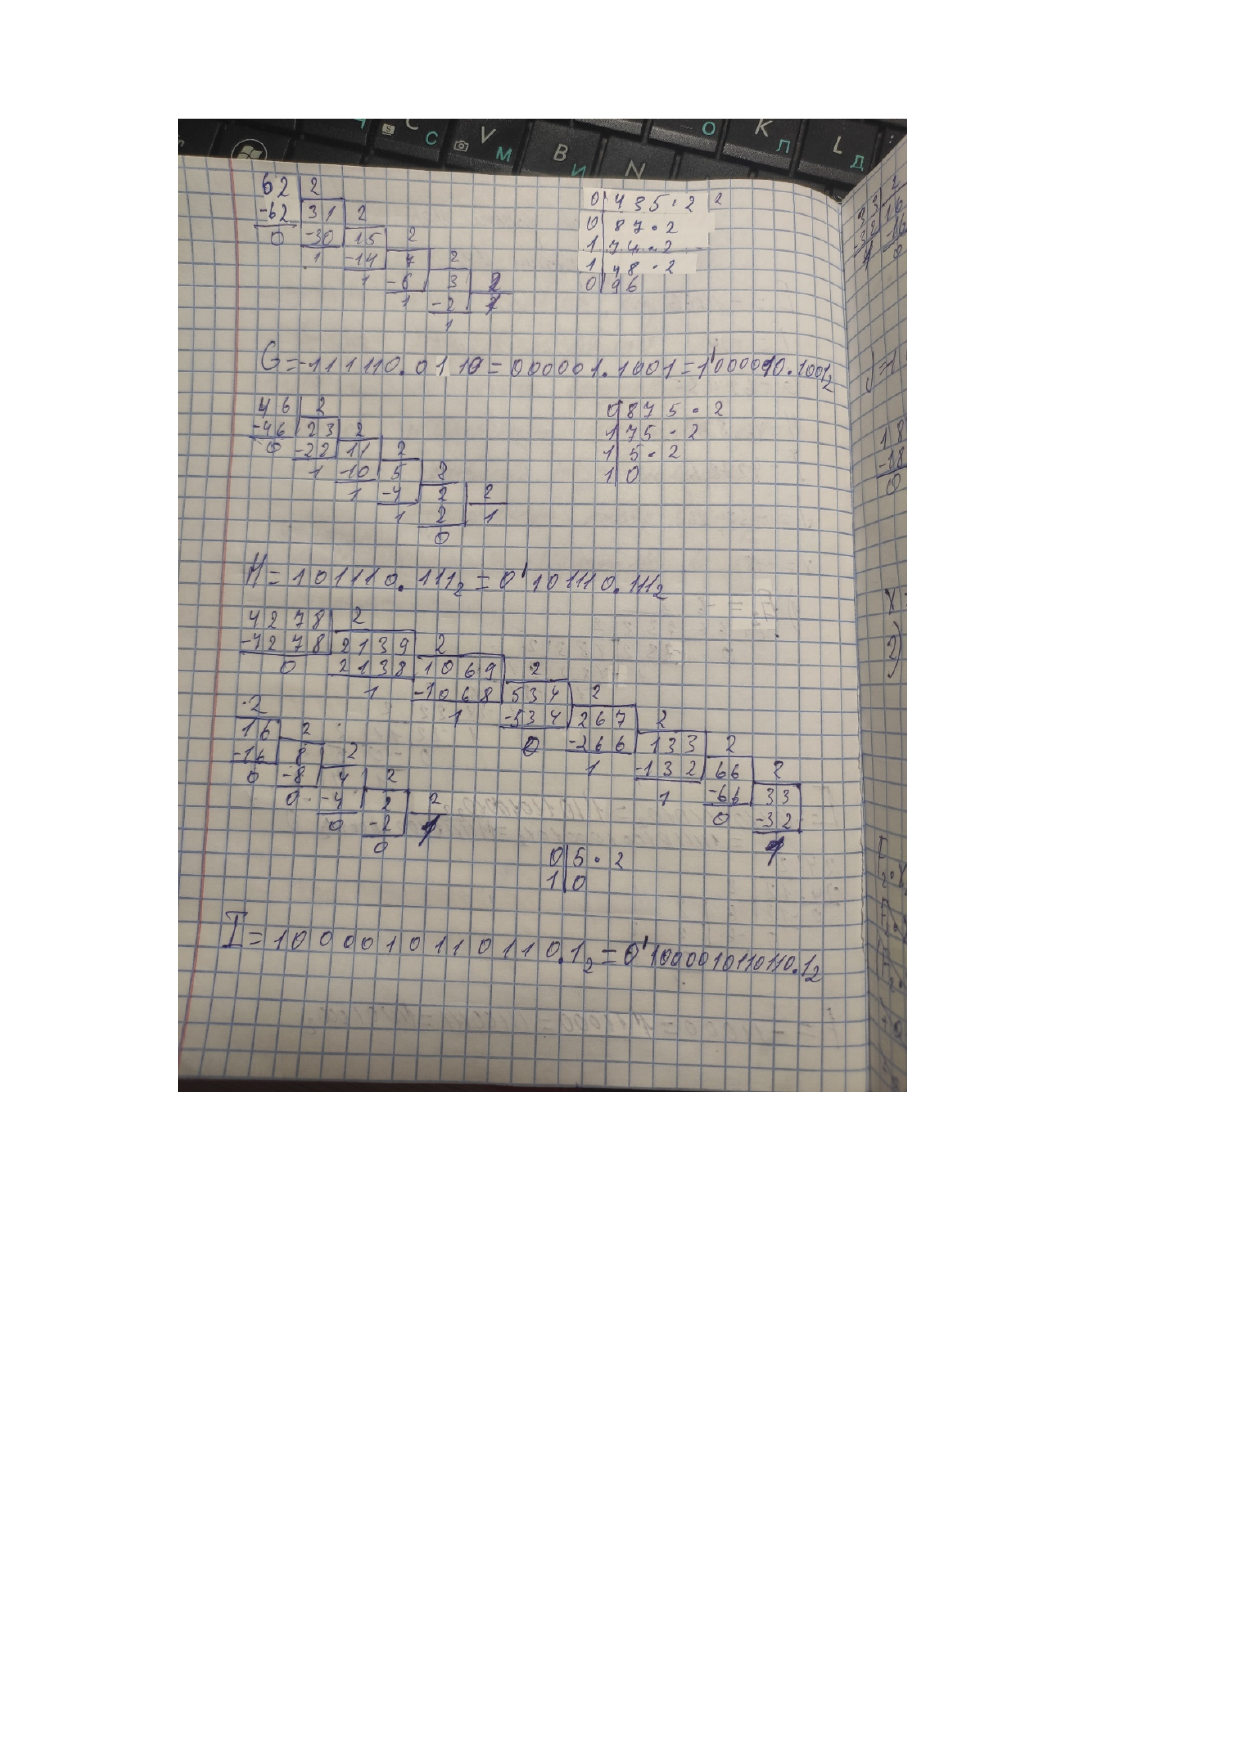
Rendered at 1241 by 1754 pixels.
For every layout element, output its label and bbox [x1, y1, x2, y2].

picture [178, 120, 907, 1092]
